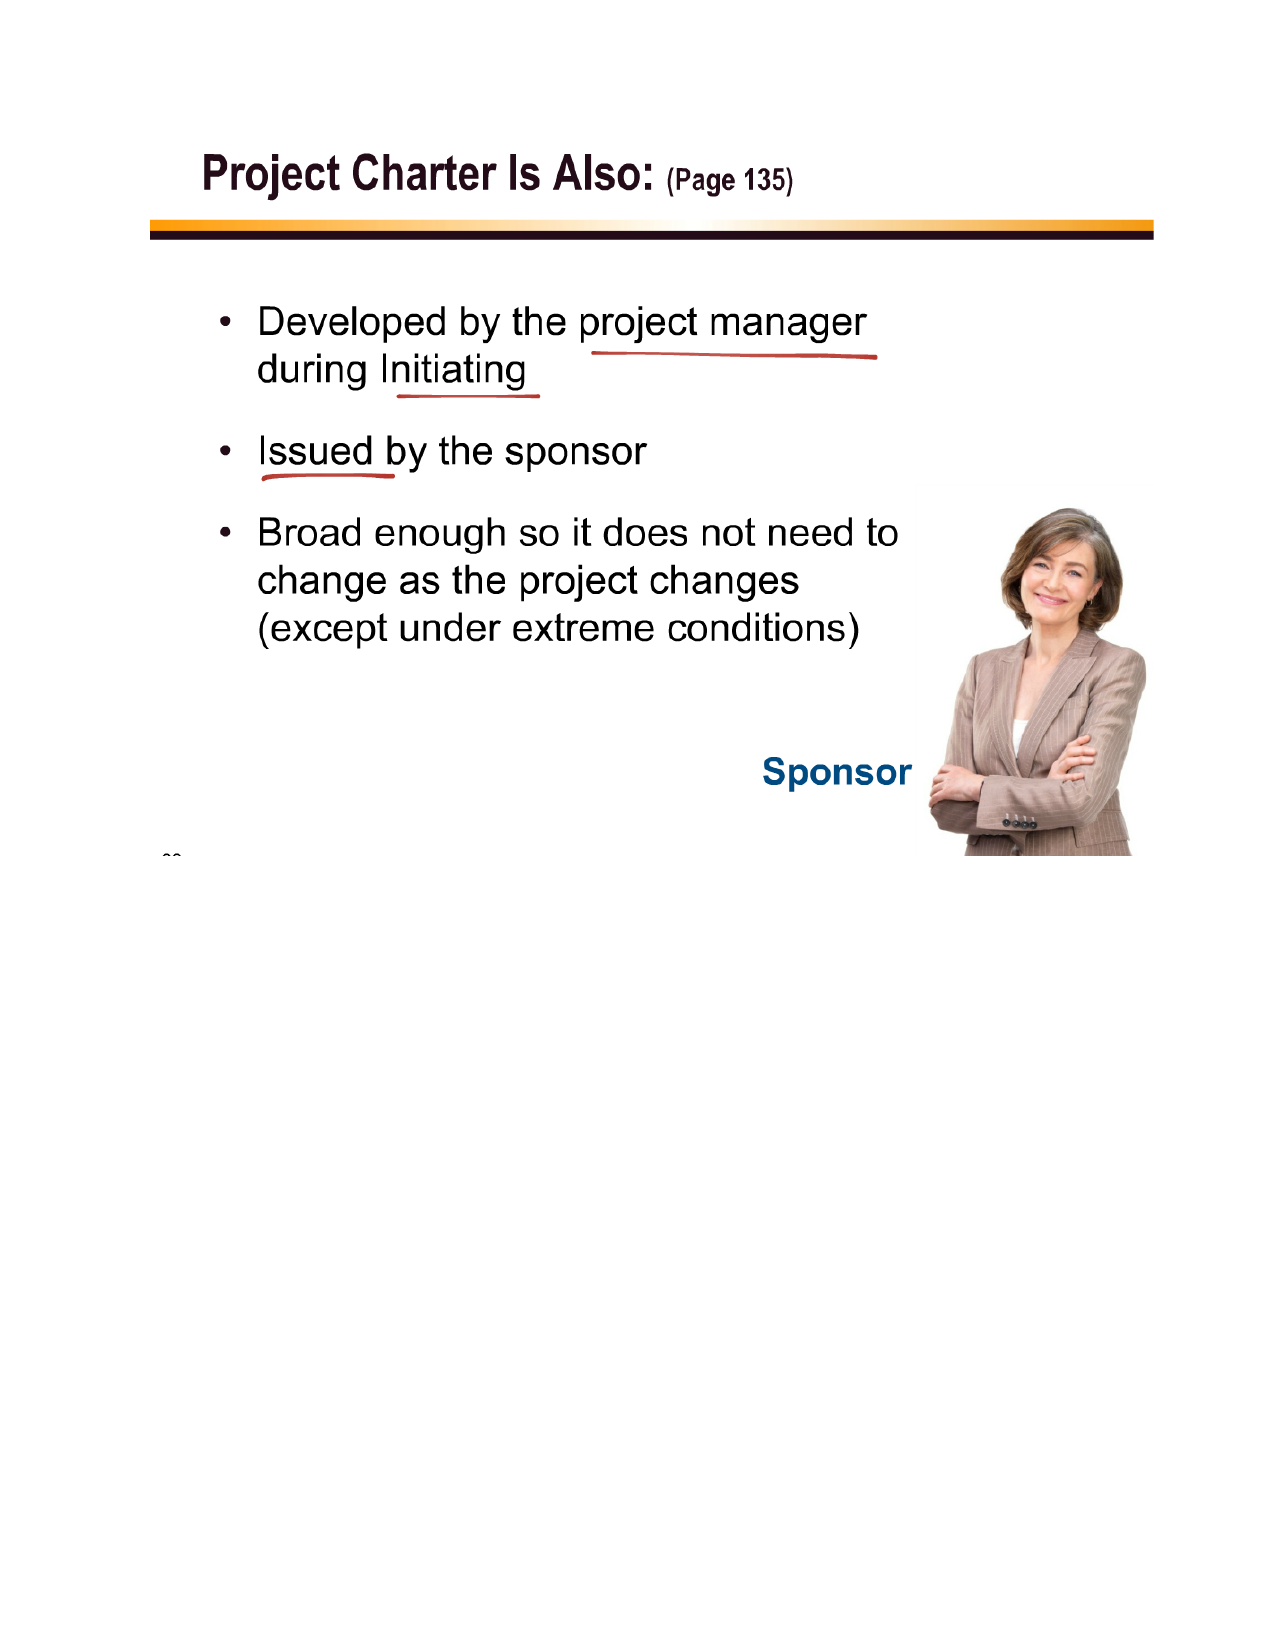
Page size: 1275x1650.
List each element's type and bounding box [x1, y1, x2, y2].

picture [150, 118, 1154, 856]
